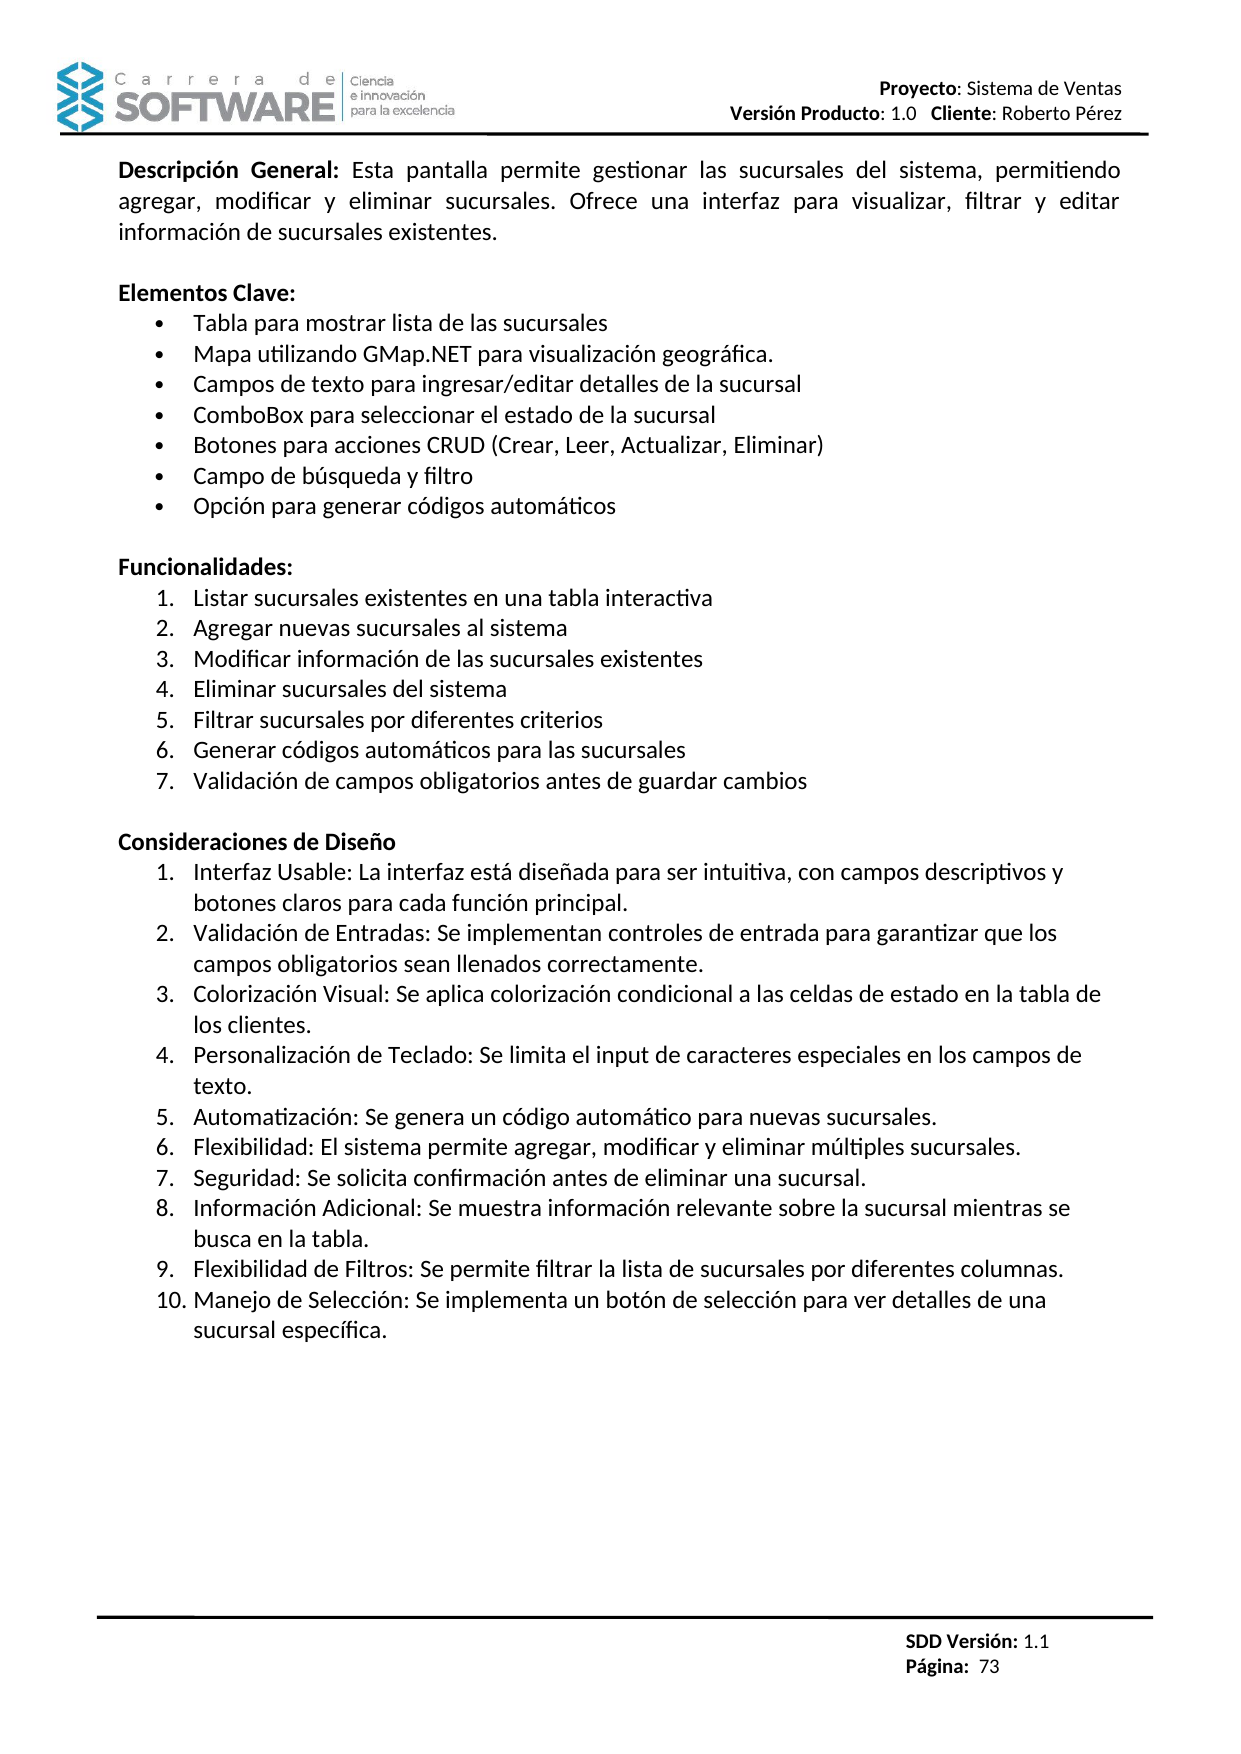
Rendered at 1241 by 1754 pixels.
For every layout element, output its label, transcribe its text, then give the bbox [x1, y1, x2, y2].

list Opción para generar códigos automáticos [156, 490, 1122, 521]
text Descripción General: Esta pantalla permite gestionar las sucursales del sistema, permitiendo agregar, modificar y eliminar sucursales. Ofrece una interfaz para visualizar, filtrar y editar información de sucursales existentes. [118, 154, 1122, 246]
list Eliminar sucursales del sistema [156, 673, 1122, 704]
list Filtrar sucursales por diferentes criterios [156, 704, 1122, 734]
list Validación de Entradas: Se implementan controles de entrada para garantizar que los campos obligatorios sean llenados correctamente. [156, 918, 1122, 979]
list Generar códigos automáticos para las sucursales [156, 734, 1122, 765]
list Botones para acciones CRUD (Crear, Leer, Actualizar, Eliminar) [156, 429, 1122, 460]
list Agregar nuevas sucursales al sistema [156, 612, 1122, 643]
list Listar sucursales existentes en una tabla interactiva [156, 582, 1122, 612]
list Automatización: Se genera un código automático para nuevas sucursales. [156, 1101, 1122, 1131]
list Flexibilidad de Filtros: Se permite filtrar la lista de sucursales por diferentes columnas. [156, 1253, 1122, 1284]
list Validación de campos obligatorios antes de guardar cambios [156, 765, 1122, 796]
list Seguridad: Se solicita confirmación antes de eliminar una sucursal. [156, 1162, 1122, 1192]
list Tabla para mostrar lista de las sucursales [156, 307, 1122, 338]
list Colorización Visual: Se aplica colorización condicional a las celdas de estado en la tabla de los clientes. [156, 979, 1122, 1040]
text Funcionalidades: [118, 551, 1122, 582]
text Elementos Clave: [118, 277, 1122, 307]
list Información Adicional: Se muestra información relevante sobre la sucursal mientras se busca en la tabla. [156, 1192, 1122, 1253]
list Campos de texto para ingresar/editar detalles de la sucursal [156, 368, 1122, 399]
list Personalización de Teclado: Se limita el input de caracteres especiales en los campos de texto. [156, 1040, 1122, 1101]
list Campo de búsqueda y filtro [156, 460, 1122, 490]
text Consideraciones de Diseño [118, 826, 1122, 857]
list Flexibilidad: El sistema permite agregar, modificar y eliminar múltiples sucursales. [156, 1131, 1122, 1162]
list Interfaz Usable: La interfaz está diseñada para ser intuitiva, con campos descriptivos y botones claros para cada función principal. [156, 857, 1122, 918]
picture [46, 46, 461, 154]
list Modificar información de las sucursales existentes [156, 643, 1122, 673]
list Mapa utilizando GMap.NET para visualización geográfica. [156, 338, 1122, 368]
list Manejo de Selección: Se implementa un botón de selección para ver detalles de una sucursal específica. [156, 1284, 1122, 1345]
list ComboBox para seleccionar el estado de la sucursal [156, 399, 1122, 429]
